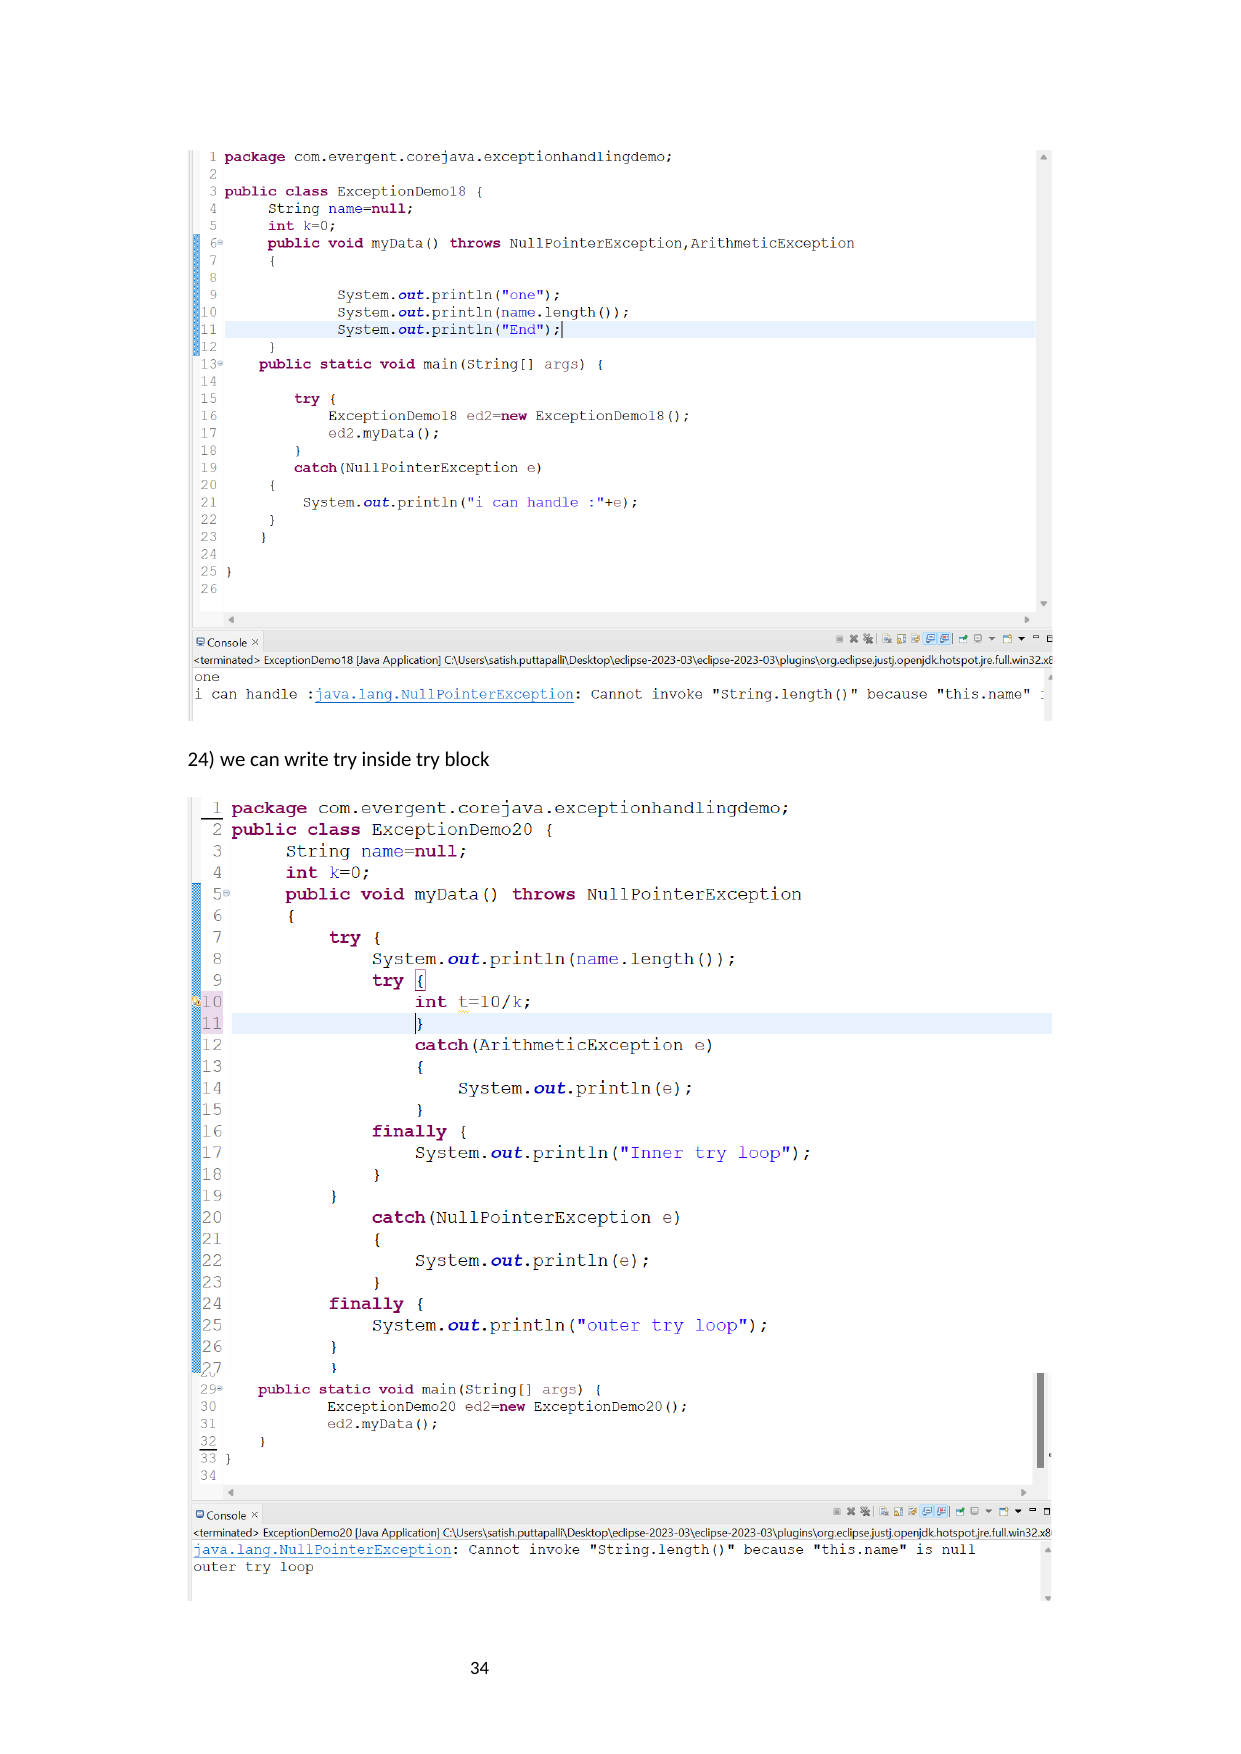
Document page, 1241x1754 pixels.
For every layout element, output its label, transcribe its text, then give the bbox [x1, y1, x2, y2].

picture [187, 797, 1052, 1601]
list we can write try inside try block [187, 746, 1053, 772]
picture [187, 150, 1053, 721]
